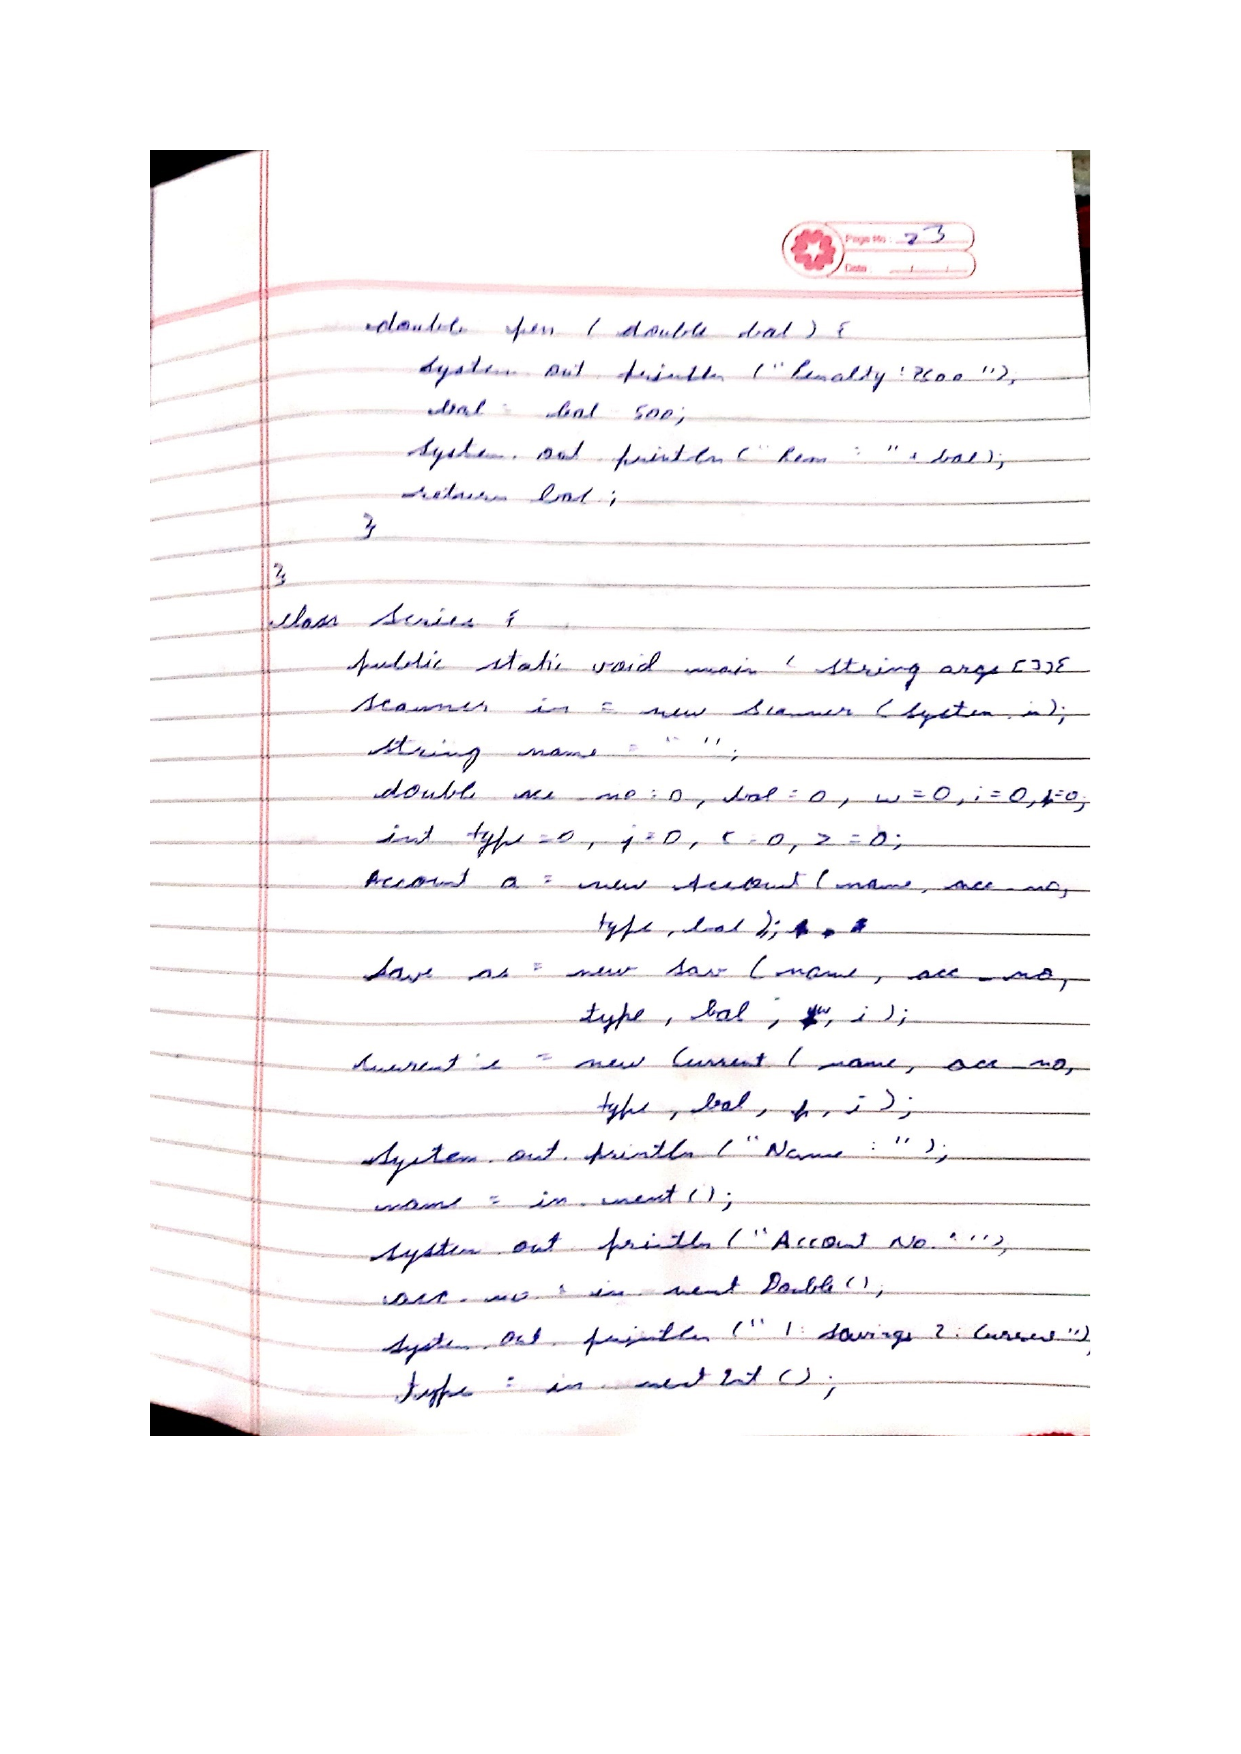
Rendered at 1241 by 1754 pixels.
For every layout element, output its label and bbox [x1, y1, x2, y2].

picture [150, 150, 1091, 1436]
